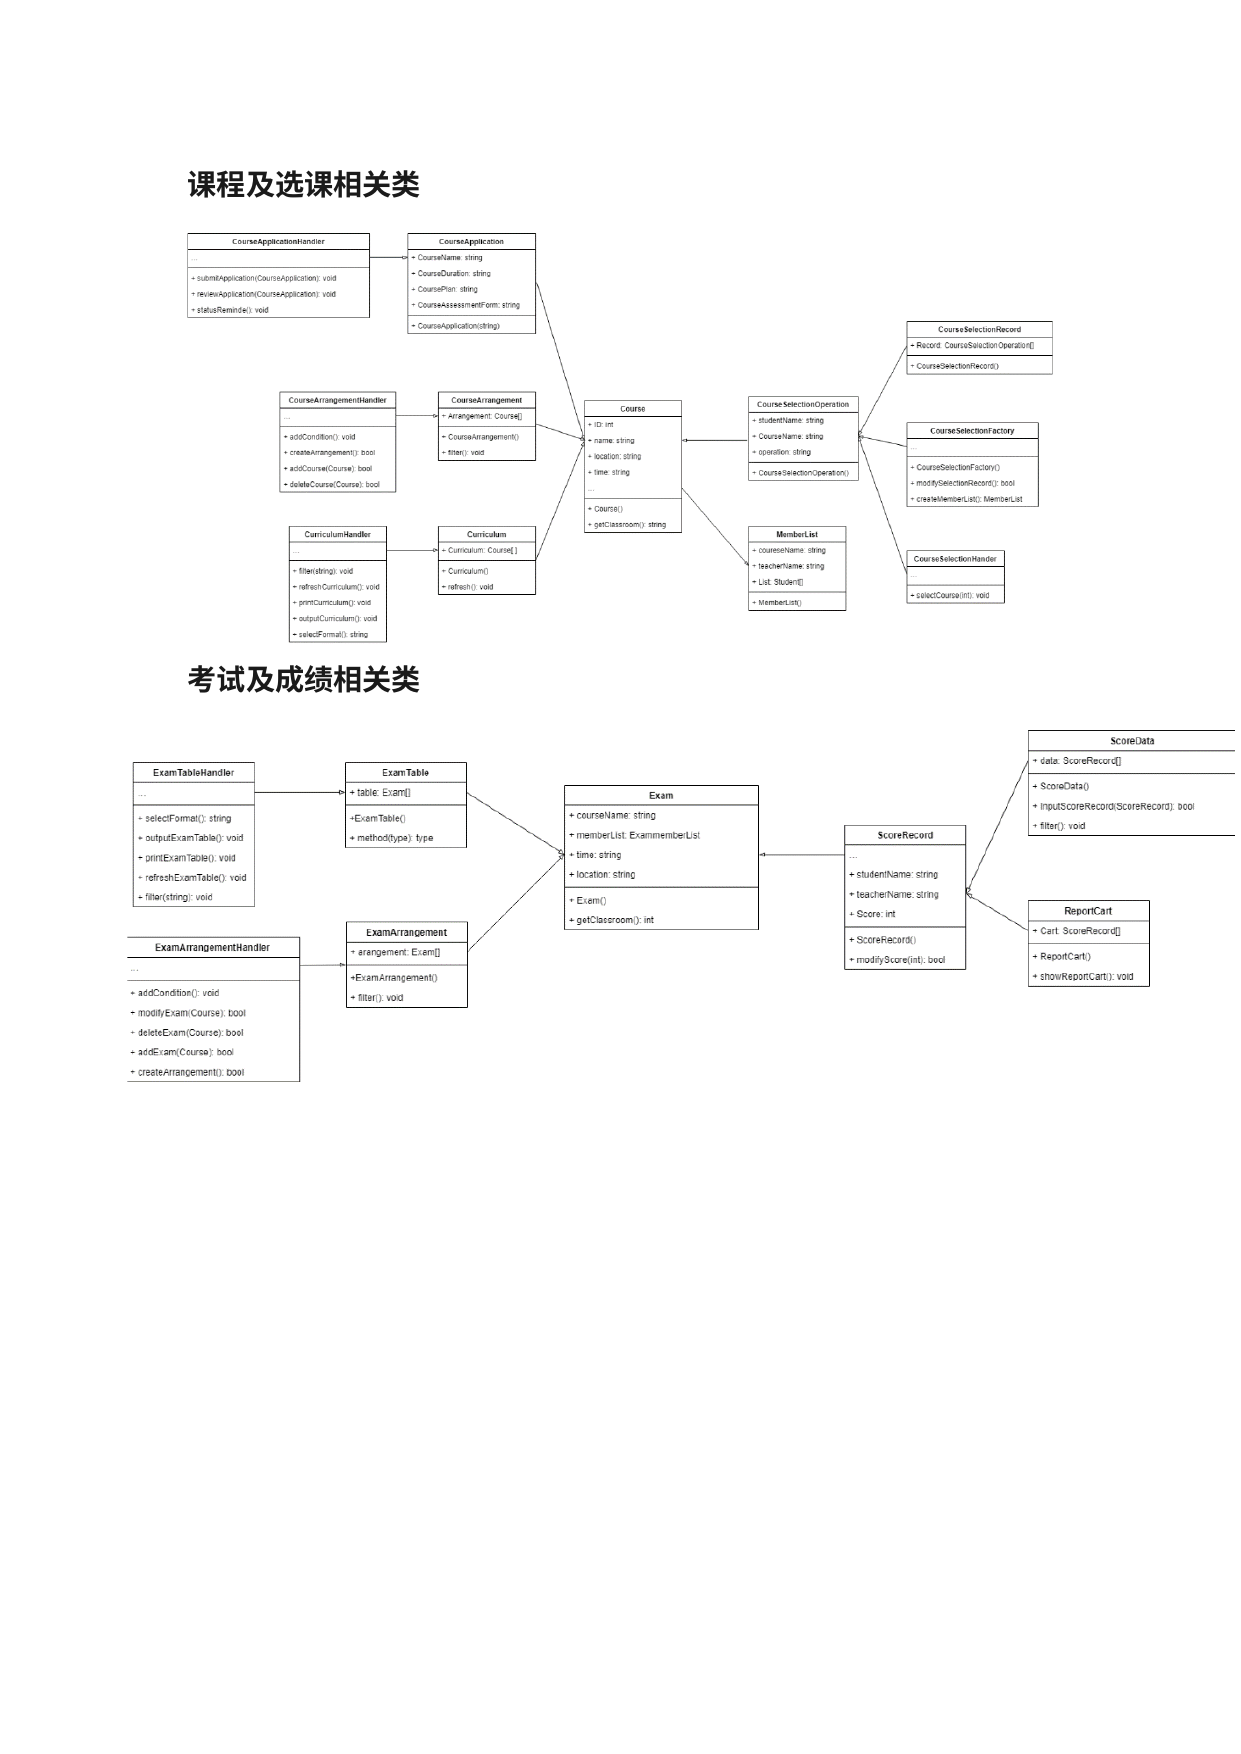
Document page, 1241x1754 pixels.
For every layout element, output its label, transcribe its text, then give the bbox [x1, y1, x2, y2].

picture [187, 233, 1053, 644]
picture [125, 730, 1235, 1081]
text 课程及选课相关类 [187, 162, 1053, 204]
text 考试及成绩相关类 [187, 656, 1053, 699]
